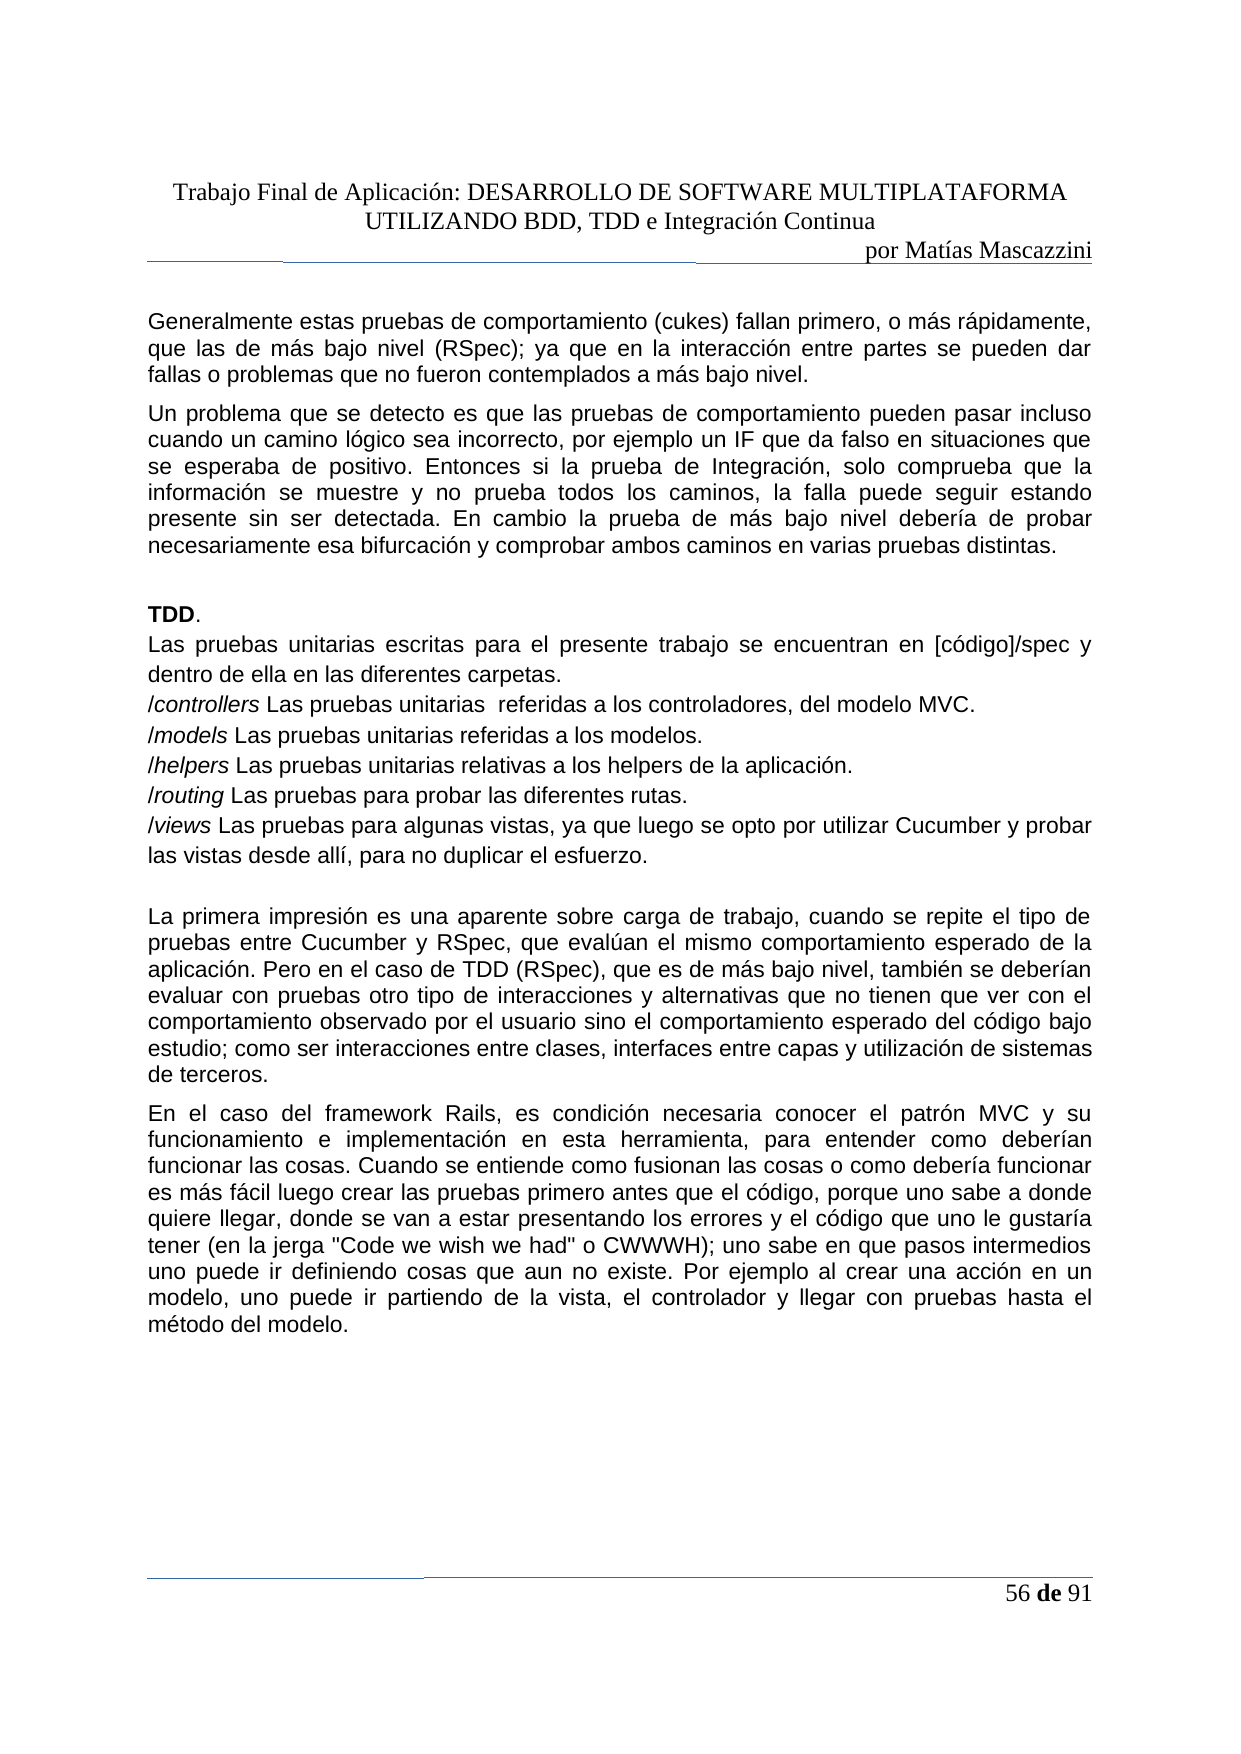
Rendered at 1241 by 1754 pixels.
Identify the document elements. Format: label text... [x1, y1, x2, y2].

text /models Las pruebas unitarias referidas a los modelos. [148, 722, 1093, 748]
text En el caso del framework Rails, es condición necesaria conocer el patrón MVC y su funcionamiento e implementación en esta herramienta, para entender como deberían funcionar las cosas. Cuando se entiende como fusionan las cosas o como debería funcionar es más fácil luego crear las pruebas primero antes que el código, porque uno sabe a donde quiere llegar, donde se van a estar presentando los errores y el código que uno le gustaría tener (en la jerga "Code we wish we had" o CWWWH); uno sabe en que pasos intermedios uno puede ir definiendo cosas que aun no existe. Por ejemplo al crear una acción en un modelo, uno puede ir partiendo de la vista, el controlador y llegar con pruebas hasta el método del modelo. [148, 1100, 1093, 1337]
text /views Las pruebas para algunas vistas, ya que luego se opto por utilizar Cucumber y probar las vistas desde allí, para no duplicar el esfuerzo. [148, 812, 1093, 869]
text TDD. [148, 601, 1093, 627]
text Un problema que se detecto es que las pruebas de comportamiento pueden pasar incluso cuando un camino lógico sea incorrecto, por ejemplo un IF que da falso en situaciones que se esperaba de positivo. Entonces si la prueba de Integración, solo comprueba que la información se muestre y no prueba todos los caminos, la falla puede seguir estando presente sin ser detectada. En cambio la prueba de más bajo nivel debería de probar necesariamente esa bifurcación y comprobar ambos caminos en varias pruebas distintas. [148, 400, 1093, 558]
text /controllers Las pruebas unitarias referidas a los controladores, del modelo MVC. [148, 691, 1093, 718]
text /routing Las pruebas para probar las diferentes rutas. [148, 782, 1093, 808]
text La primera impresión es una aparente sobre carga de trabajo, cuando se repite el tipo de pruebas entre Cucumber y RSpec, que evalúan el mismo comportamiento esperado de la aplicación. Pero en el caso de TDD (RSpec), que es de más bajo nivel, también se deberían evaluar con pruebas otro tipo de interacciones y alternativas que no tienen que ver con el comportamiento observado por el usuario sino el comportamiento esperado del código bajo estudio; como ser interacciones entre clases, interfaces entre capas y utilización de sistemas de terceros. [148, 903, 1093, 1087]
text Generalmente estas pruebas de comportamiento (cukes) fallan primero, o más rápidamente, que las de más bajo nivel (RSpec); ya que en la interacción entre partes se pueden dar fallas o problemas que no fueron contemplados a más bajo nivel. [148, 308, 1093, 387]
text Las pruebas unitarias escritas para el presente trabajo se encuentran en [código]/spec y dentro de ella en las diferentes carpetas. [148, 631, 1093, 687]
text /helpers Las pruebas unitarias relativas a los helpers de la aplicación. [148, 752, 1093, 778]
